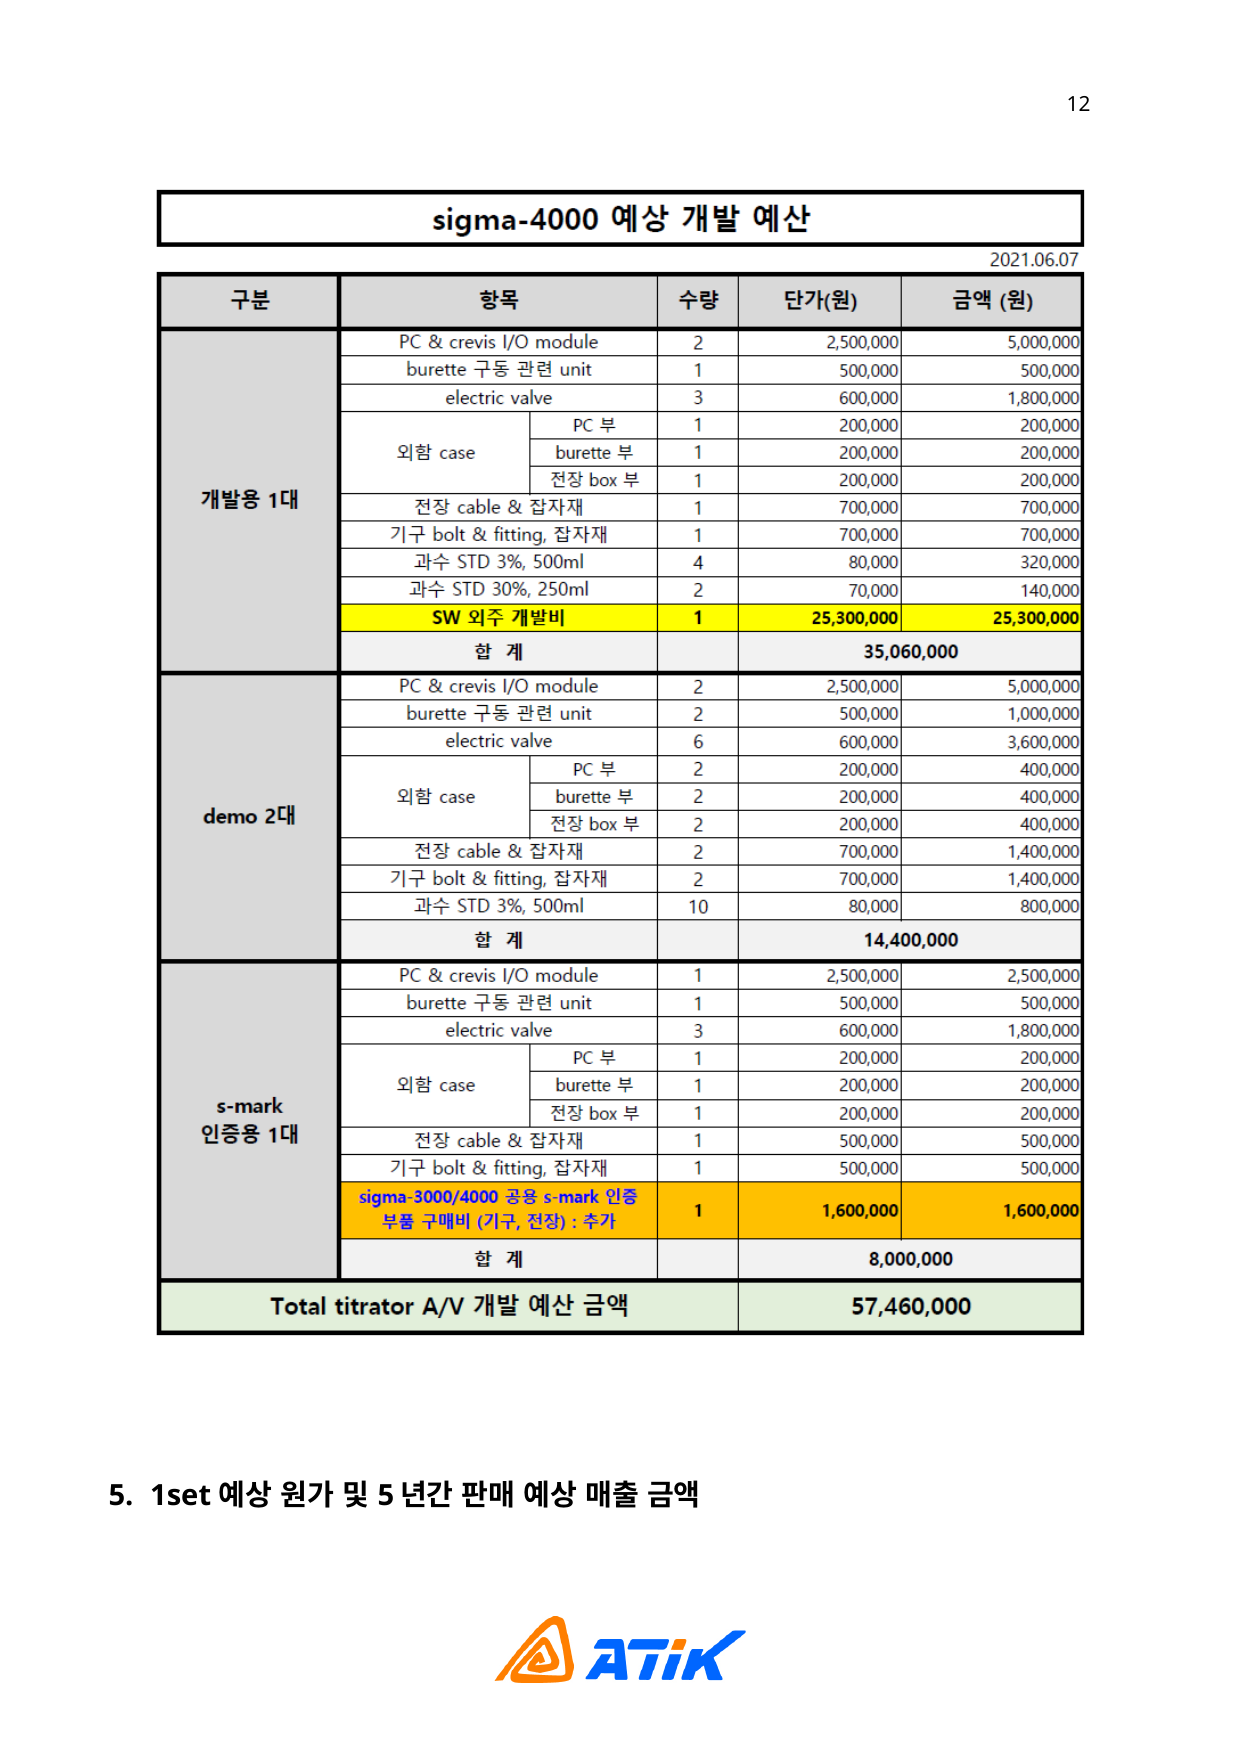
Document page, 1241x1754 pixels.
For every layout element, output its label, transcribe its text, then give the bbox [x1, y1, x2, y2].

text 1set 예상 원가 및 5년간 판매 예상 매출 금액 [108, 1471, 1090, 1513]
picture [494, 1616, 746, 1683]
picture [150, 182, 1091, 1342]
